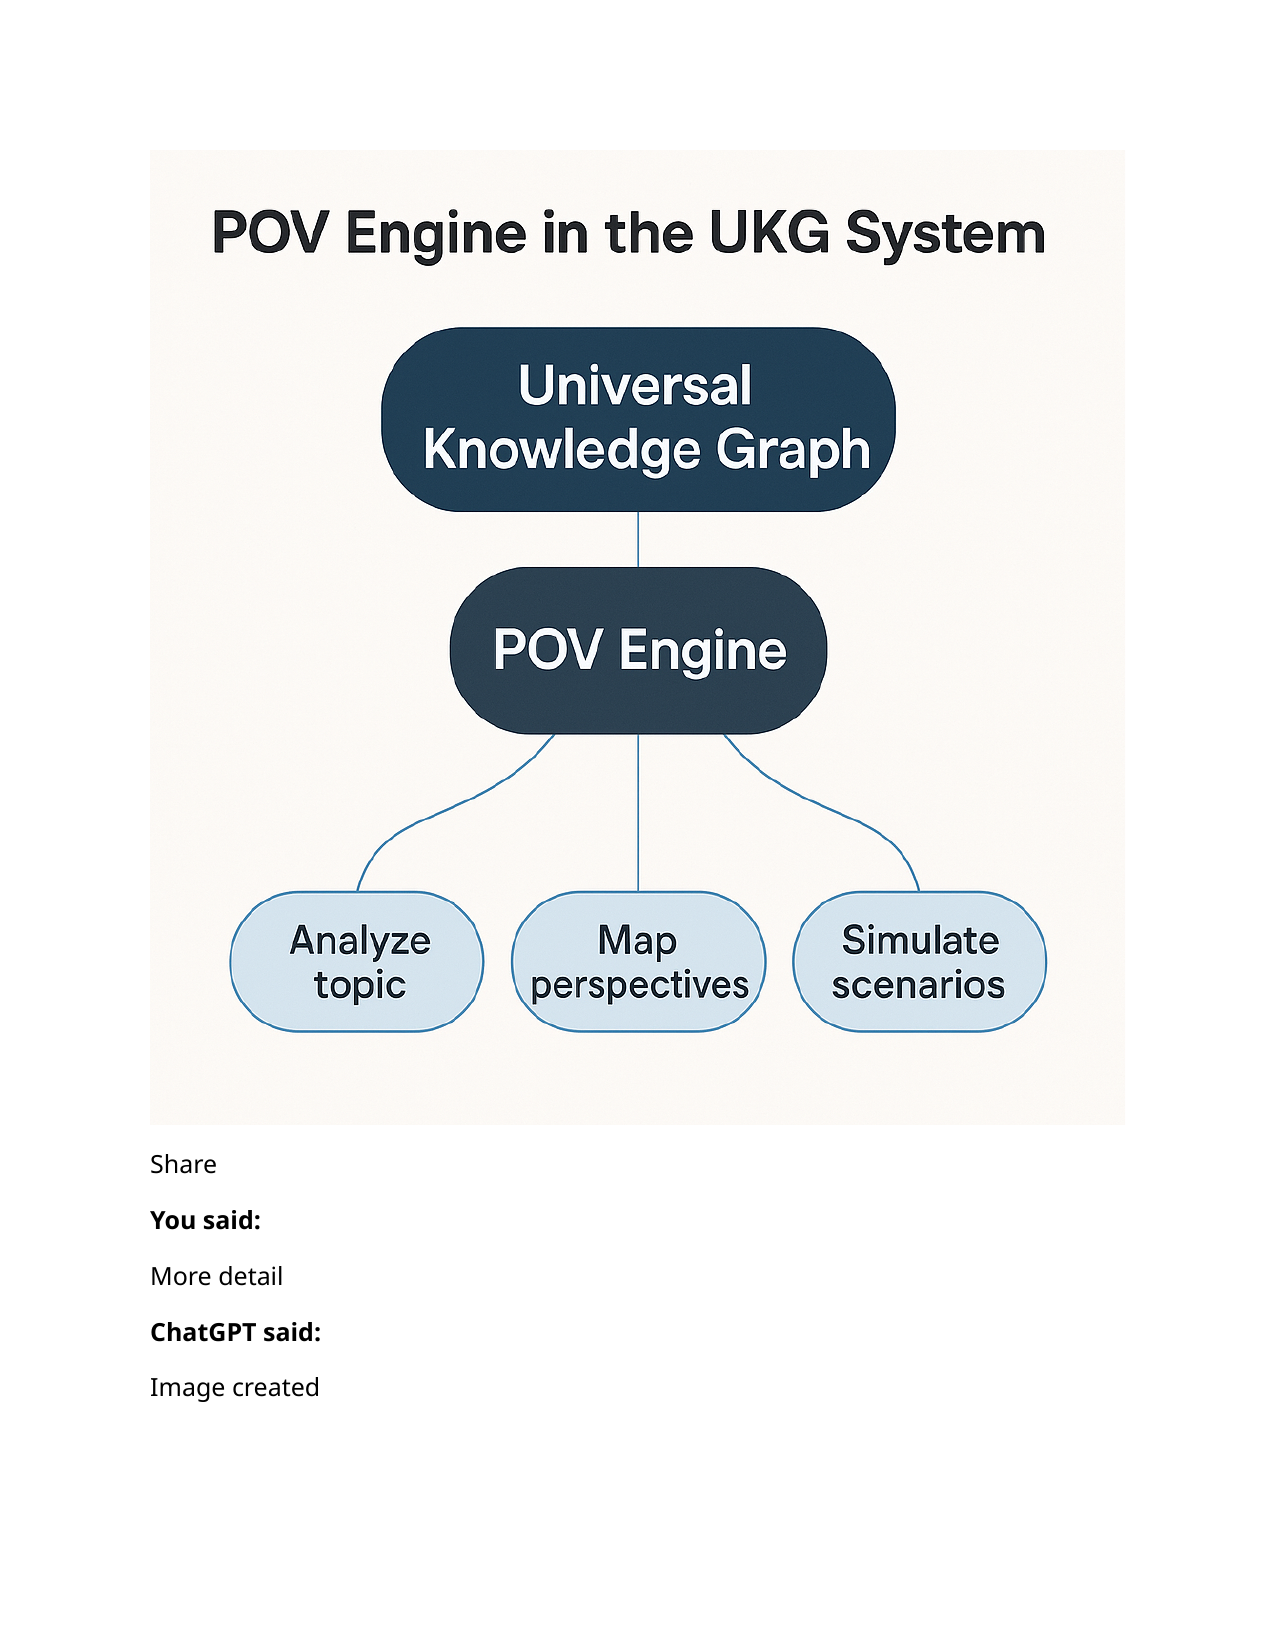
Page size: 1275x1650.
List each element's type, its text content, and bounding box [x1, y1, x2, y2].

text More detail [150, 1258, 1125, 1292]
text ChatGPT said: [150, 1314, 1125, 1348]
text Image created [150, 1370, 1125, 1404]
text Share [150, 1147, 1125, 1181]
text You said: [150, 1203, 1125, 1237]
picture [150, 150, 1125, 1125]
